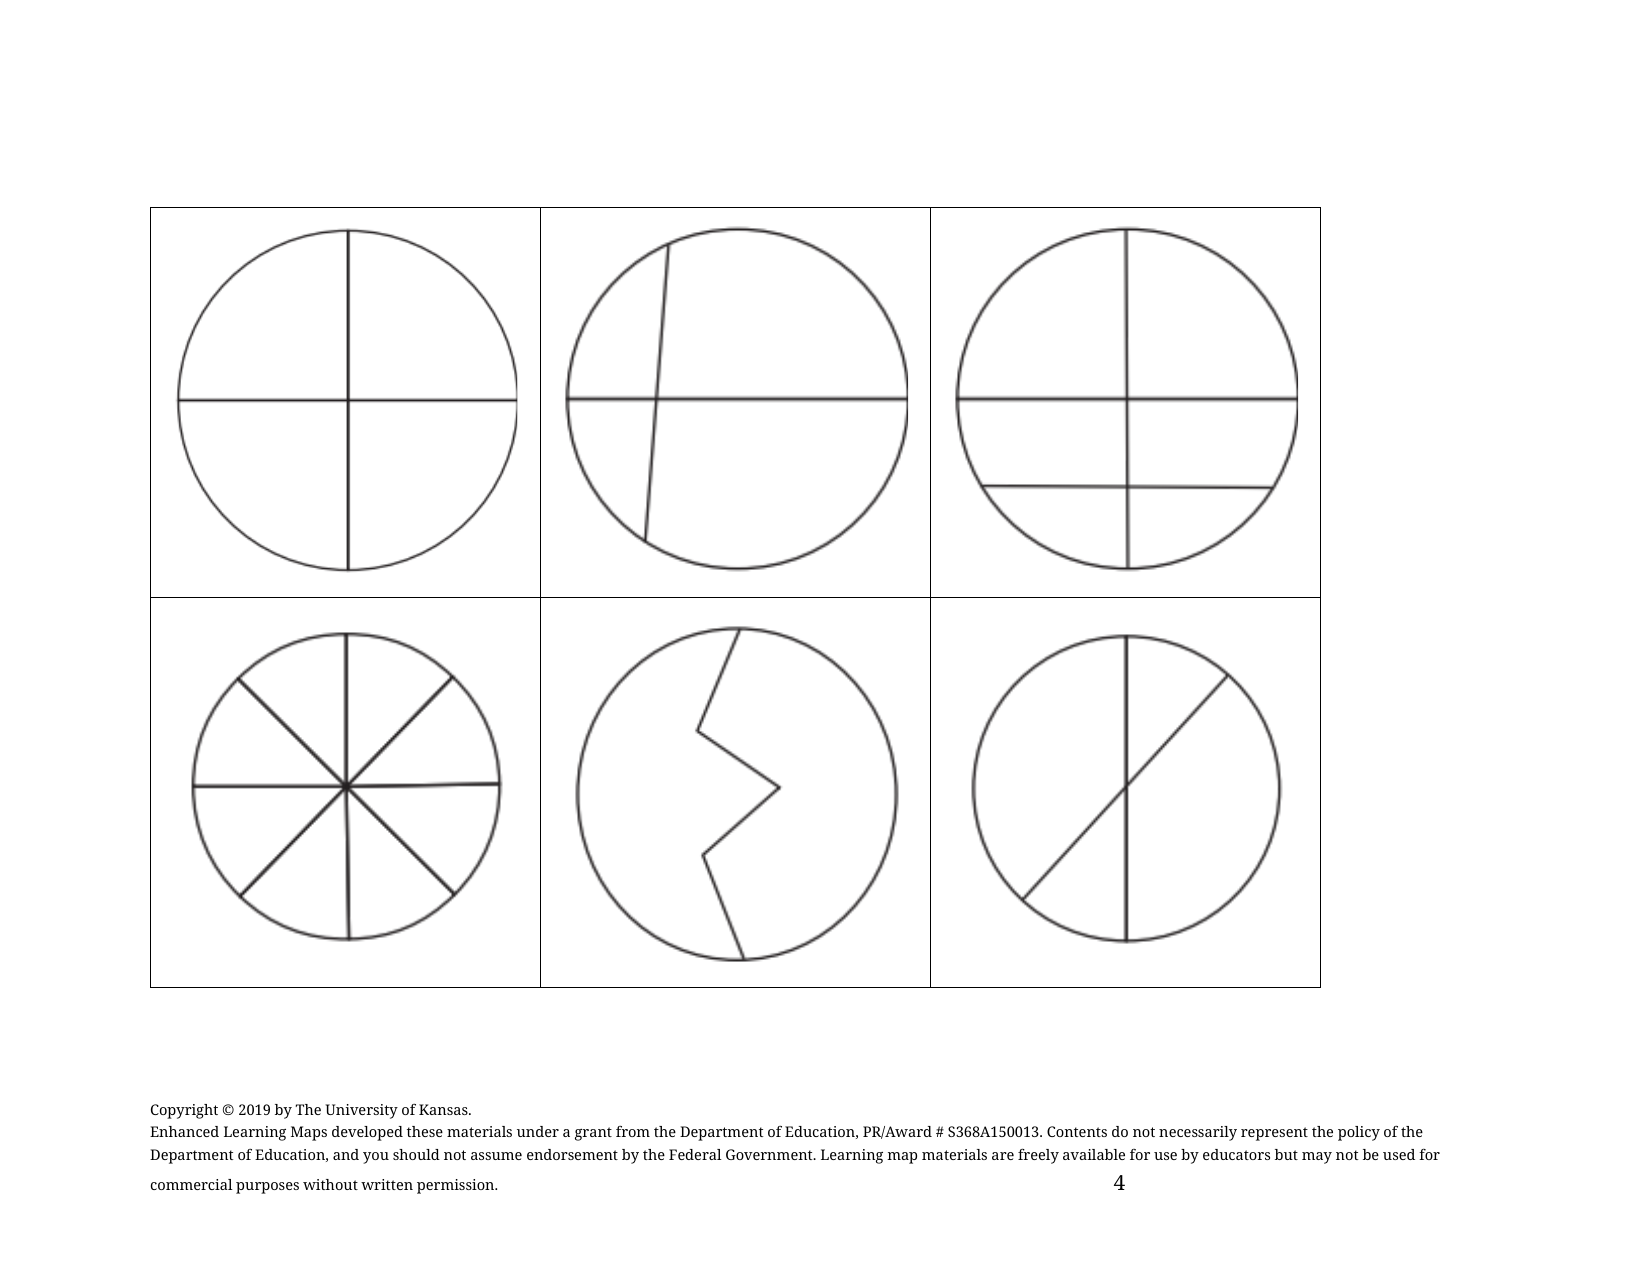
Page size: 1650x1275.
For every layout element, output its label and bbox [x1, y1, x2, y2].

table_header [541, 208, 930, 597]
table_cell [151, 598, 540, 987]
table_header [931, 208, 1320, 597]
table_cell [931, 598, 1320, 987]
table_header [151, 208, 540, 597]
table_cell [541, 598, 930, 987]
